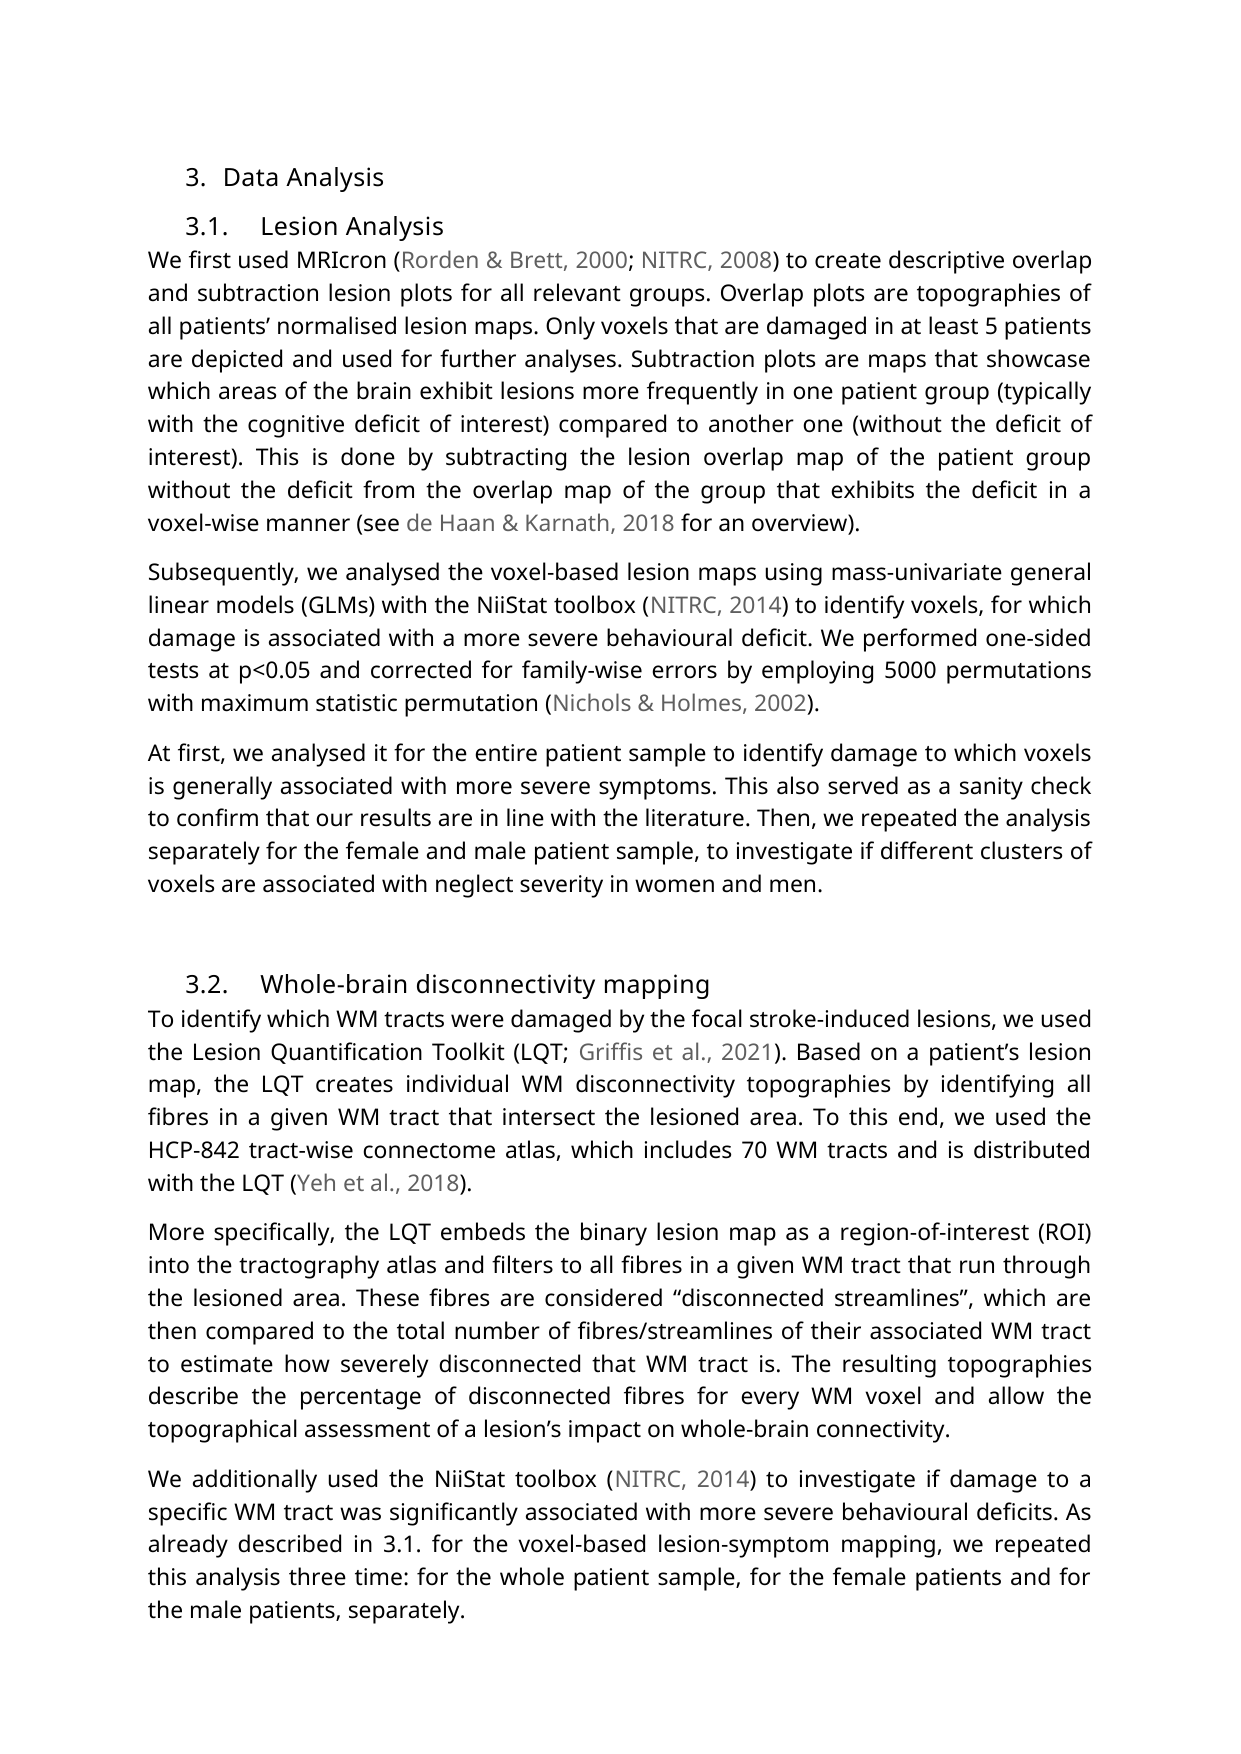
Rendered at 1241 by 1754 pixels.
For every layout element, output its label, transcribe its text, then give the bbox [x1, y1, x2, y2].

subtitle Data Analysis [185, 160, 1093, 194]
text Subsequently, we analysed the voxel-based lesion maps using mass-univariate general linear models (GLMs) with the NiiStat toolbox (NITRC, 2014) to identify voxels, for which damage is associated with a more severe behavioural deficit. We performed one-sided tests at p<0.05 and corrected for family-wise errors by employing 5000 permutations with maximum statistic permutation (Nichols & Holmes, 2002). [148, 556, 1093, 718]
text More specifically, the LQT embeds the binary lesion map as a region-of-interest (ROI) into the tractography atlas and filters to all fibres in a given WM tract that run through the lesioned area. These fibres are considered “disconnected streamlines”, which are then compared to the total number of fibres/streamlines of their associated WM tract to estimate how severely disconnected that WM tract is. The resulting topographies describe the percentage of disconnected fibres for every WM voxel and allow the topographical assessment of a lesion’s impact on whole-brain connectivity. [148, 1216, 1093, 1444]
subtitle Whole-brain disconnectivity mapping [185, 967, 1093, 1001]
text At first, we analysed it for the entire patient sample to identify damage to which voxels is generally associated with more severe symptoms. This also served as a sanity check to confirm that our results are in line with the literature. Then, we repeated the analysis separately for the female and male patient sample, to investigate if different clusters of voxels are associated with neglect severity in women and men. [148, 737, 1093, 899]
text To identify which WM tracts were damaged by the focal stroke-induced lesions, we used the Lesion Quantification Toolkit (LQT; Griffis et al., 2021). Based on a patient’s lesion map, the LQT creates individual WM disconnectivity topographies by identifying all fibres in a given WM tract that intersect the lesioned area. To this end, we used the HCP-842 tract-wise connectome atlas, which includes 70 WM tracts and is distributed with the LQT (Yeh et al., 2018). [148, 1003, 1093, 1198]
text We additionally used the NiiStat toolbox (NITRC, 2014) to investigate if damage to a specific WM tract was significantly associated with more severe behavioural deficits. As already described in 3.1. for the voxel-based lesion-symptom mapping, we repeated this analysis three time: for the whole patient sample, for the female patients and for the male patients, separately. [148, 1463, 1093, 1625]
subtitle Lesion Analysis [185, 208, 1093, 242]
text We first used MRIcron (Rorden & Brett, 2000; NITRC, 2008) to create descriptive overlap and subtraction lesion plots for all relevant groups. Overlap plots are topographies of all patients’ normalised lesion maps. Only voxels that are damaged in at least 5 patients are depicted and used for further analyses. Subtraction plots are maps that showcase which areas of the brain exhibit lesions more frequently in one patient group (typically with the cognitive deficit of interest) compared to another one (without the deficit of interest). This is done by subtracting the lesion overlap map of the patient group without the deficit from the overlap map of the group that exhibits the deficit in a voxel-wise manner (see de Haan & Karnath, 2018 for an overview). [148, 244, 1093, 538]
